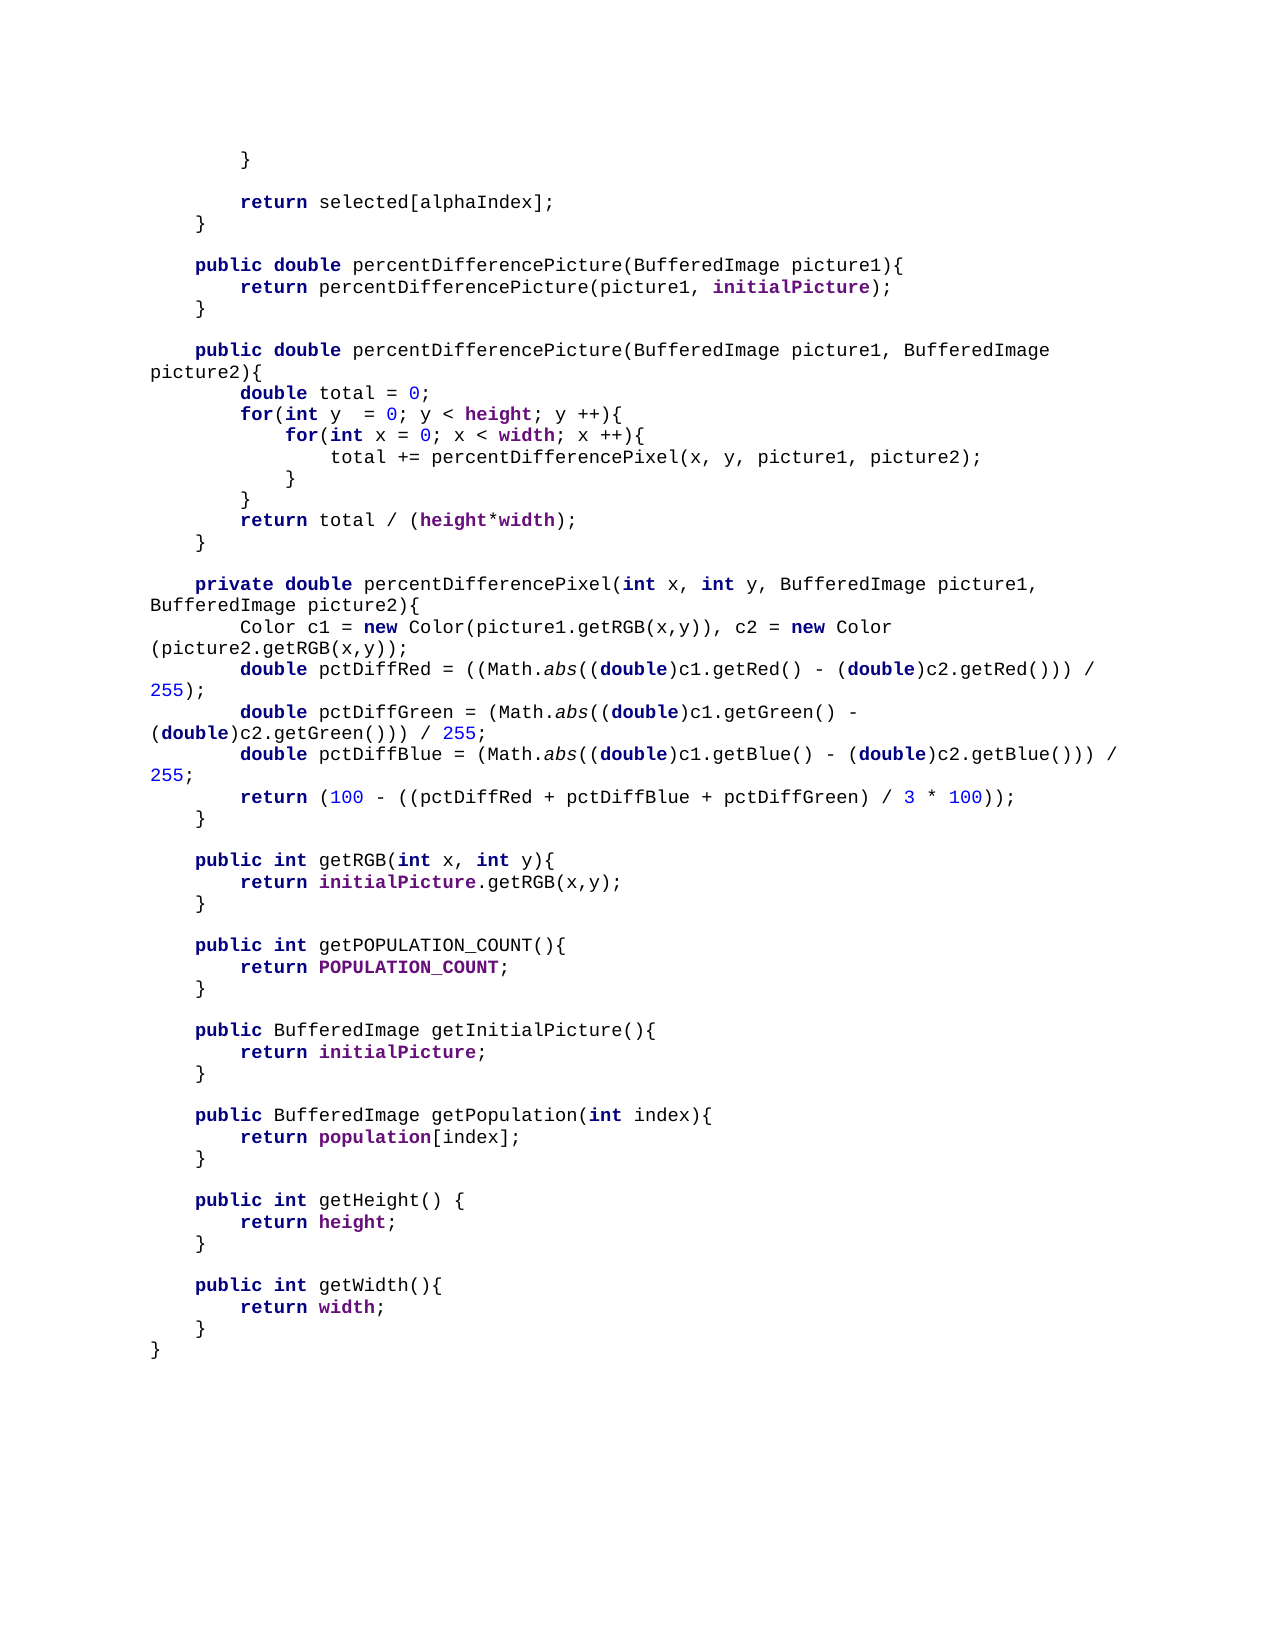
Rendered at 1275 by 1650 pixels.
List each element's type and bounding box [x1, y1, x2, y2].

text [150, 150, 1125, 1361]
